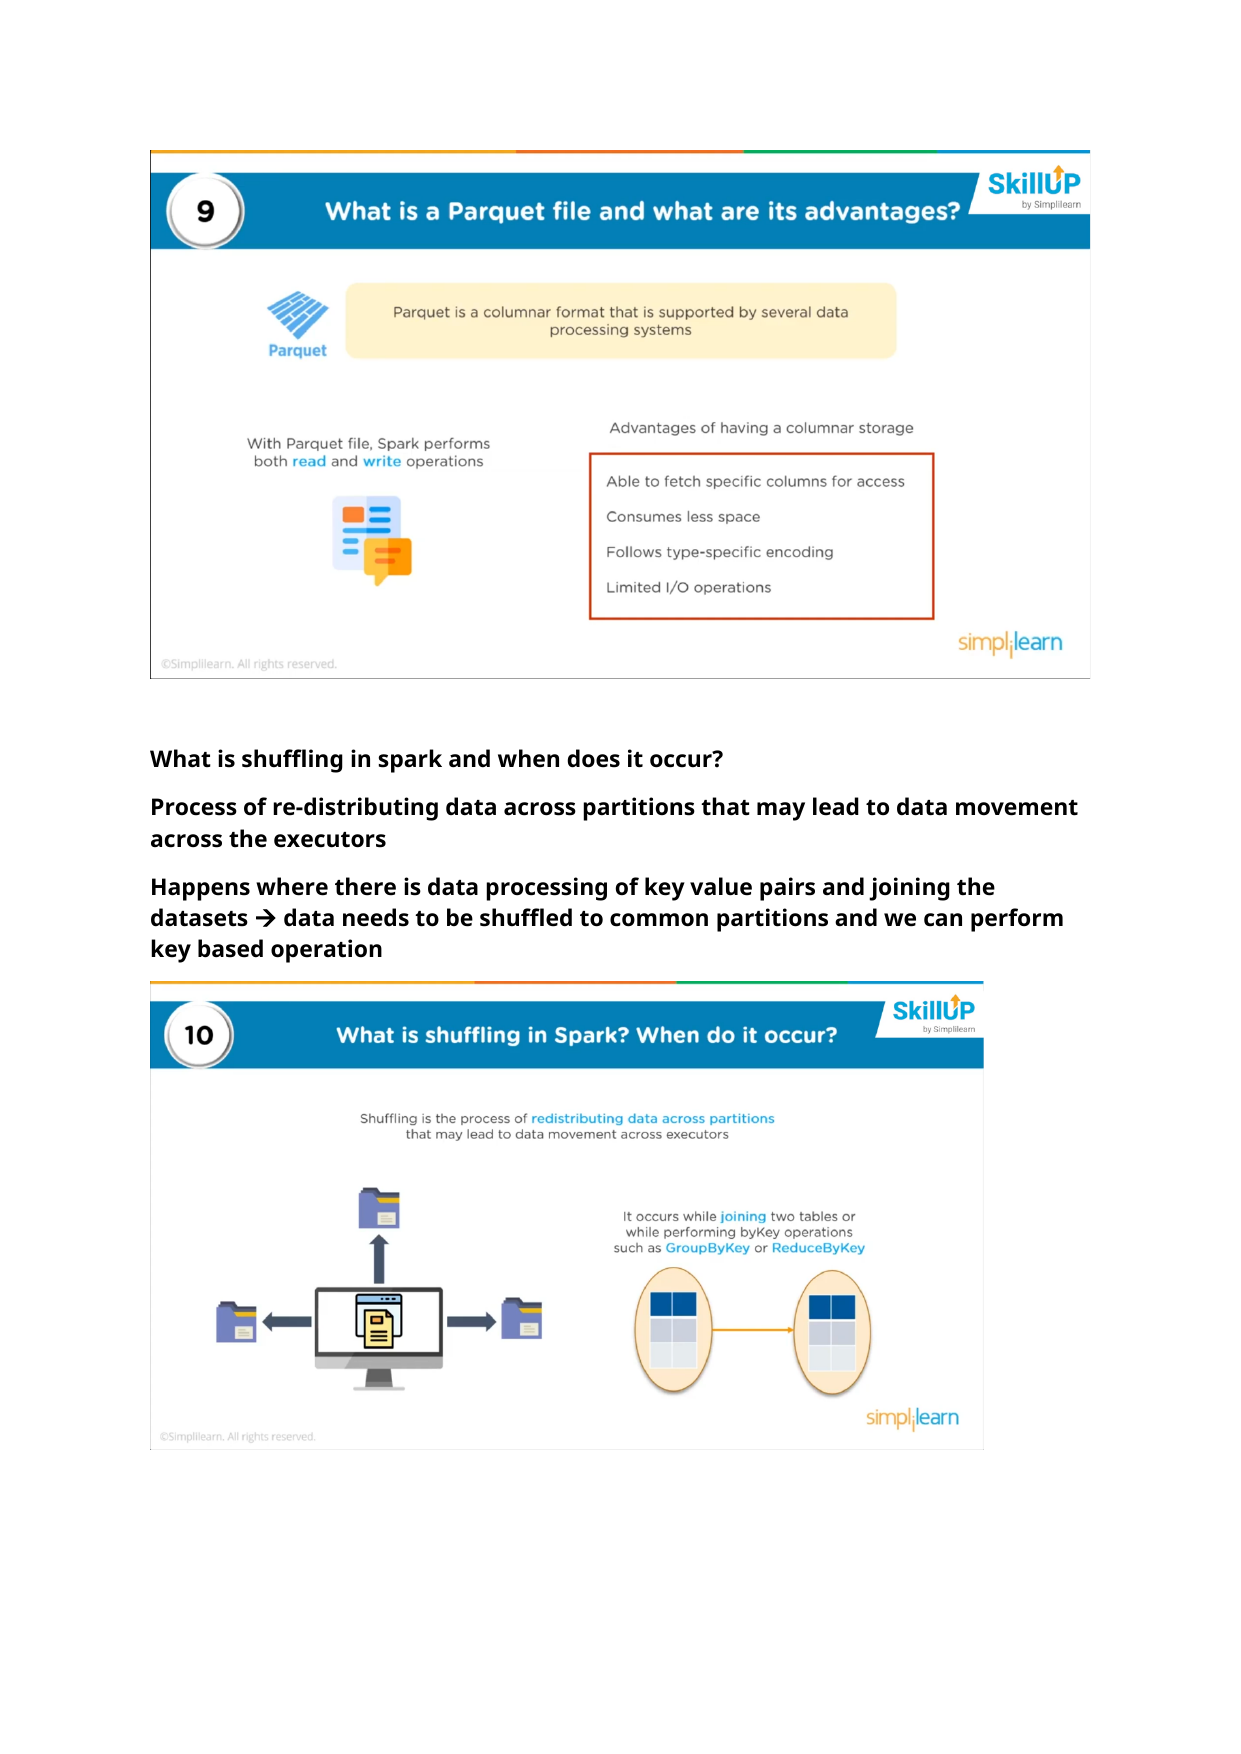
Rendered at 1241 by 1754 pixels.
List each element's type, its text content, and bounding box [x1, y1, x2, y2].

picture [707, 1027, 734, 1043]
text Process of re-distributing data across partitions that may lead to data movement across the executors [150, 791, 1090, 854]
picture [426, 1027, 519, 1046]
picture [600, 206, 612, 220]
picture [570, 1030, 594, 1046]
picture [409, 1030, 418, 1043]
picture [805, 201, 849, 220]
picture [427, 206, 439, 220]
picture [637, 1027, 699, 1043]
picture [851, 203, 947, 224]
picture [150, 981, 984, 1450]
picture [597, 1027, 616, 1043]
picture [615, 201, 644, 220]
picture [535, 1030, 546, 1042]
picture [654, 201, 702, 220]
picture [571, 202, 590, 220]
text Happens where there is data processing of key value pairs and joining the datasets data needs to be shuffled to common partitions and we can perform key based operation [150, 871, 1090, 964]
picture [769, 201, 797, 220]
picture [818, 1031, 825, 1042]
picture [826, 1027, 837, 1042]
picture [337, 1027, 385, 1043]
picture [704, 203, 712, 220]
picture [948, 202, 960, 219]
picture [150, 150, 1091, 679]
picture [449, 202, 503, 223]
picture [744, 1027, 756, 1043]
picture [618, 1027, 629, 1042]
picture [553, 201, 567, 220]
picture [765, 1030, 815, 1043]
picture [721, 206, 759, 220]
picture [400, 202, 418, 220]
picture [555, 1027, 567, 1043]
picture [506, 203, 544, 220]
picture [326, 201, 390, 220]
picture [387, 1028, 394, 1043]
text What is shuffling in spark and when does it occur? [150, 743, 1090, 775]
